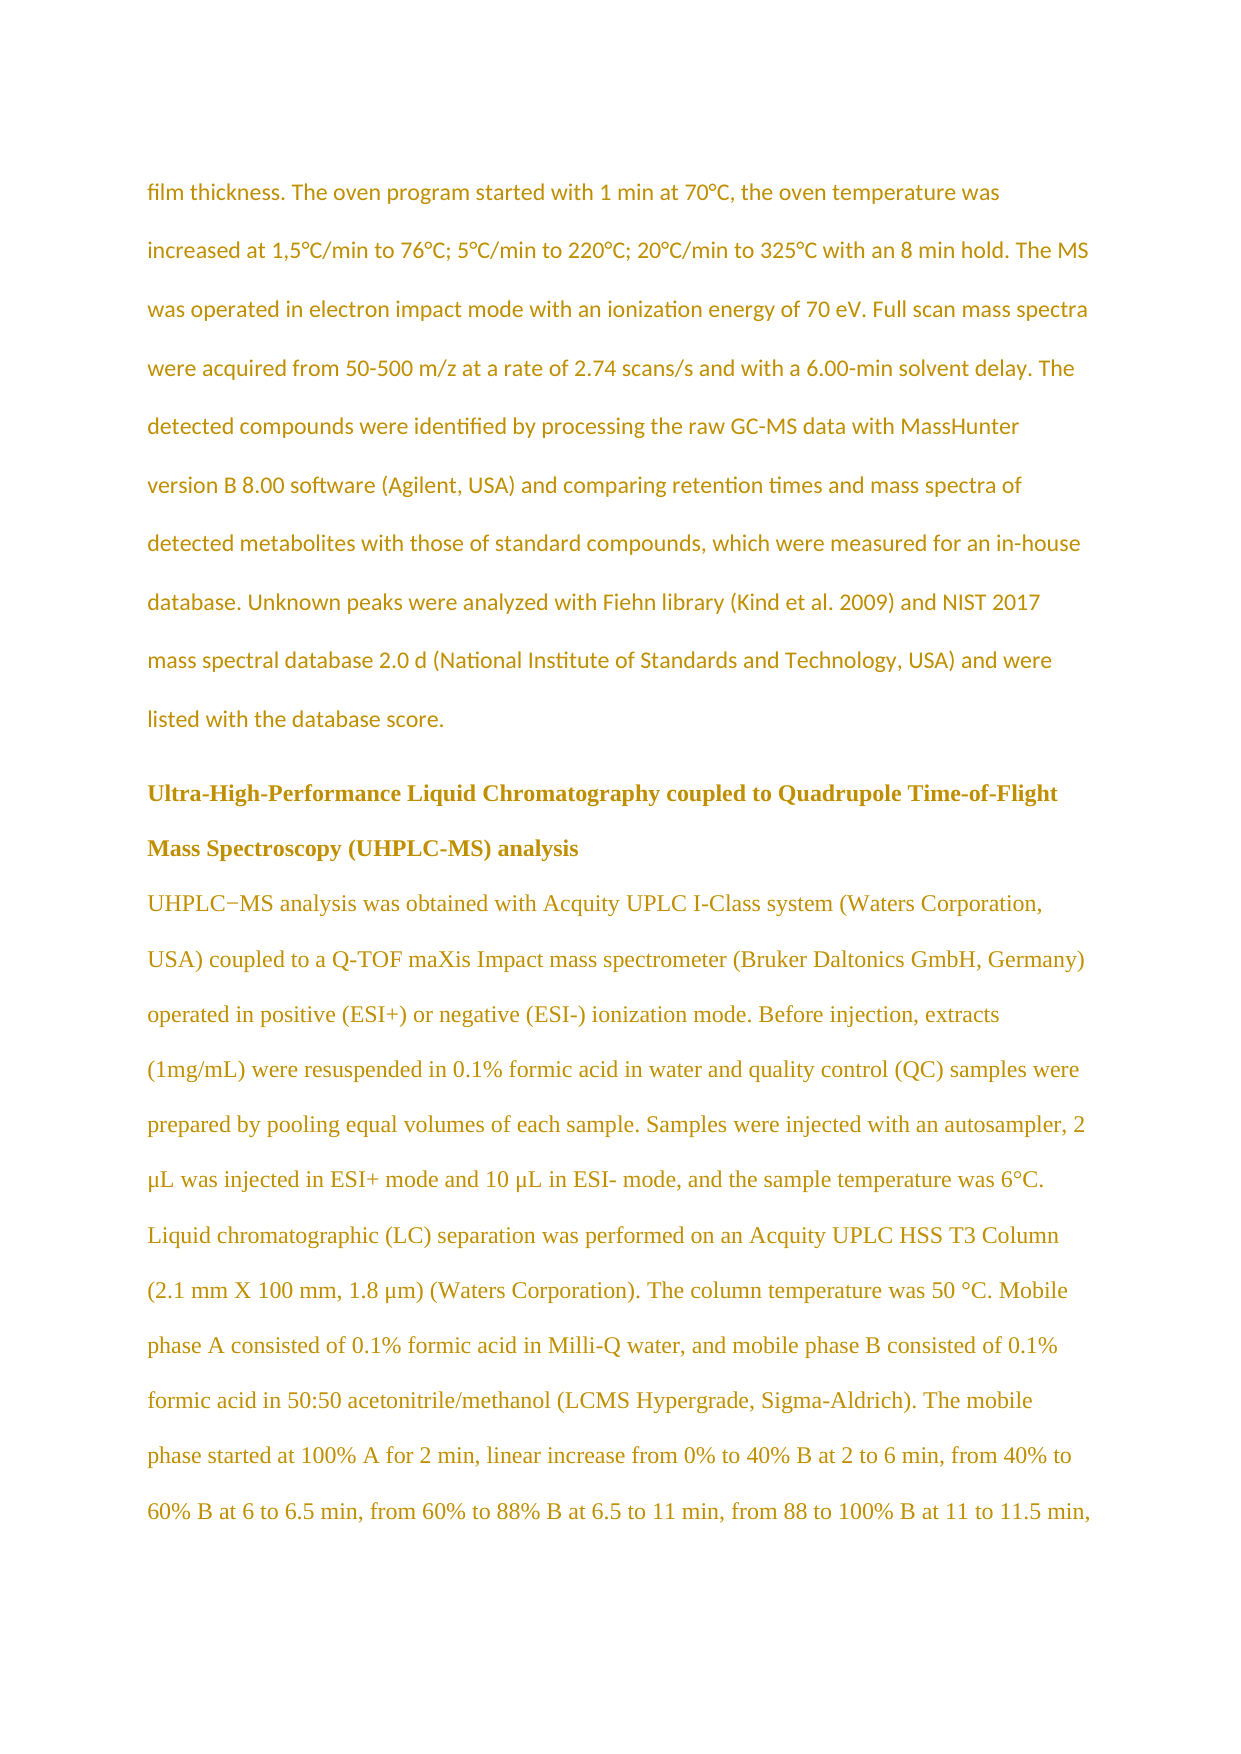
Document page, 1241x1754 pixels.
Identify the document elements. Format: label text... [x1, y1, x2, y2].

text Ultra-High-Performance Liquid Chromatography coupled to Quadrupole Time-of-Flight Mass Spectroscopy (UHPLC-MS) analysis [147, 779, 1093, 862]
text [147, 889, 1093, 1524]
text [147, 177, 1093, 733]
